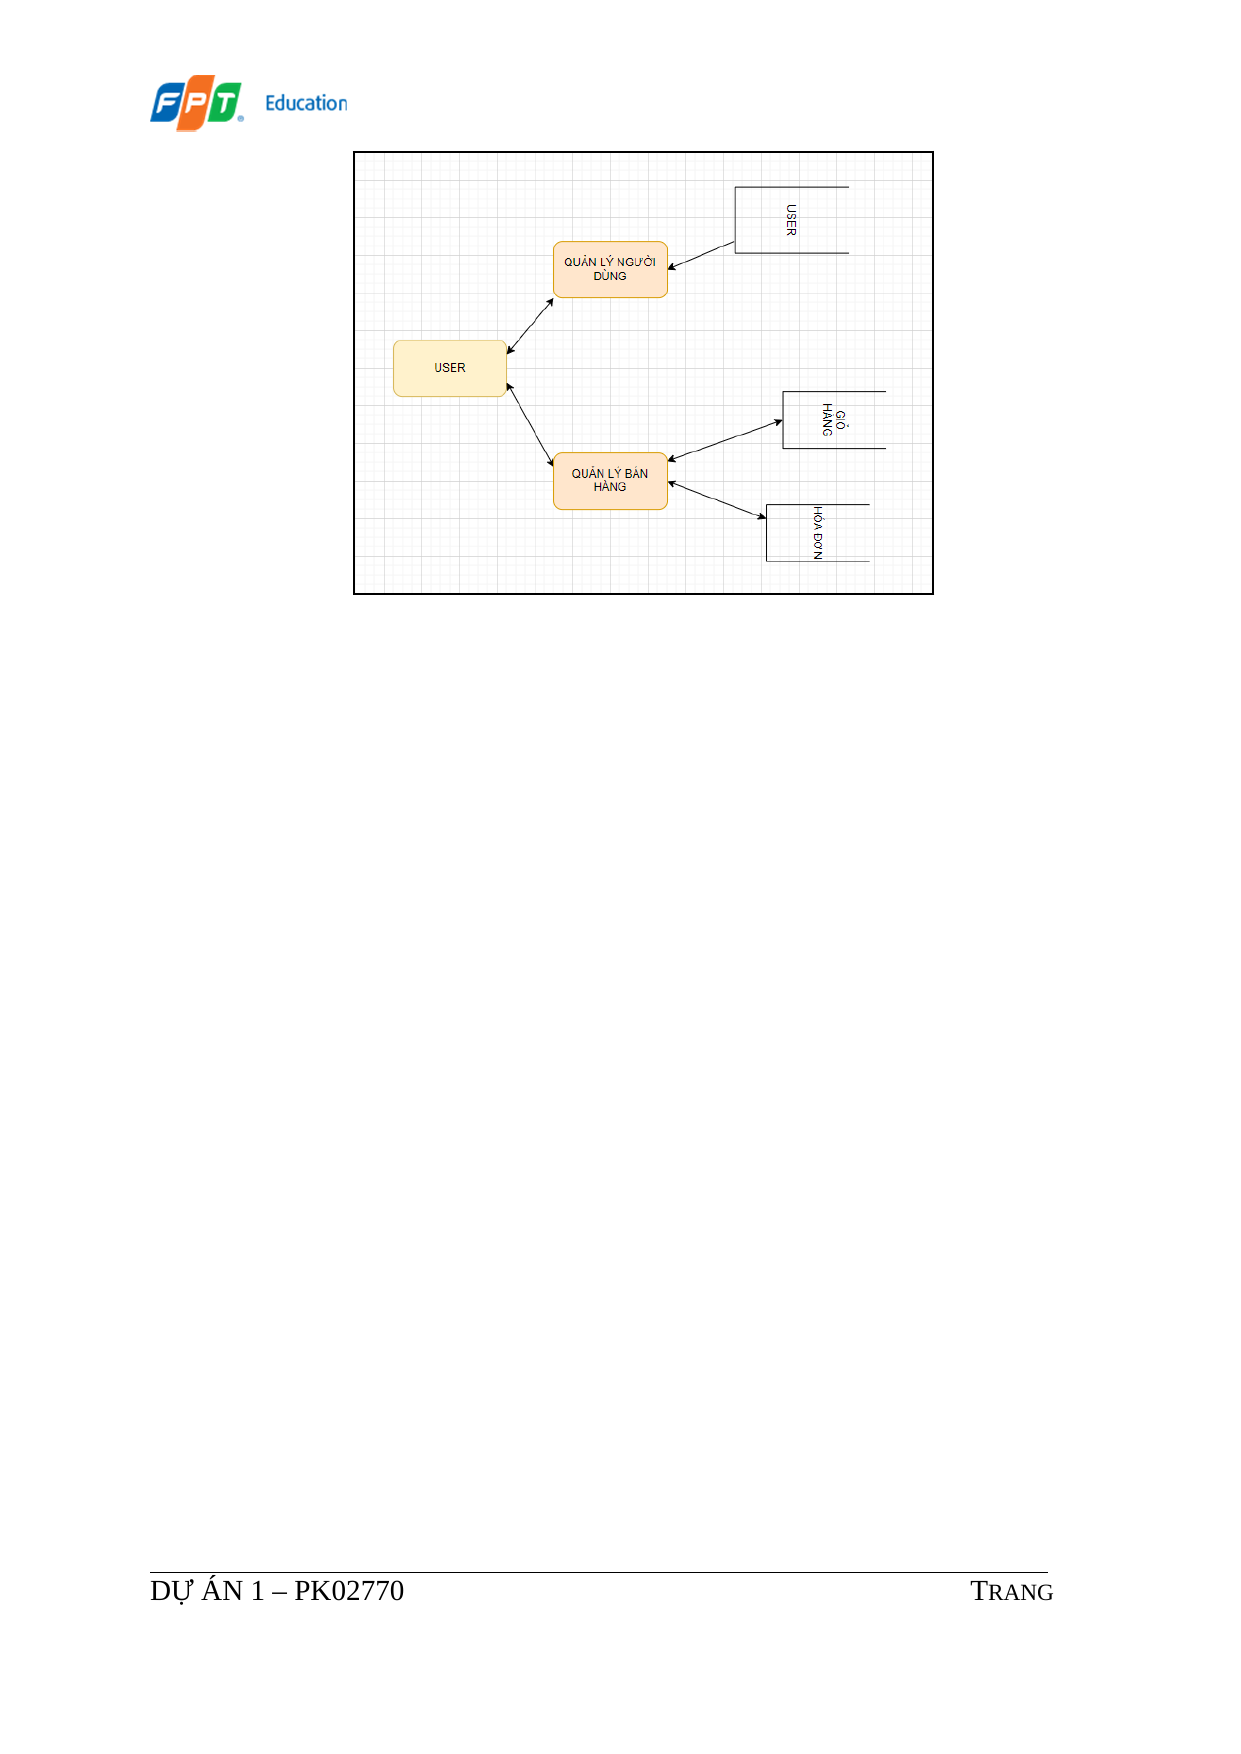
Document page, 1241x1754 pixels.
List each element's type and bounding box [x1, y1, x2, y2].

picture [355, 153, 932, 593]
picture [150, 75, 347, 132]
